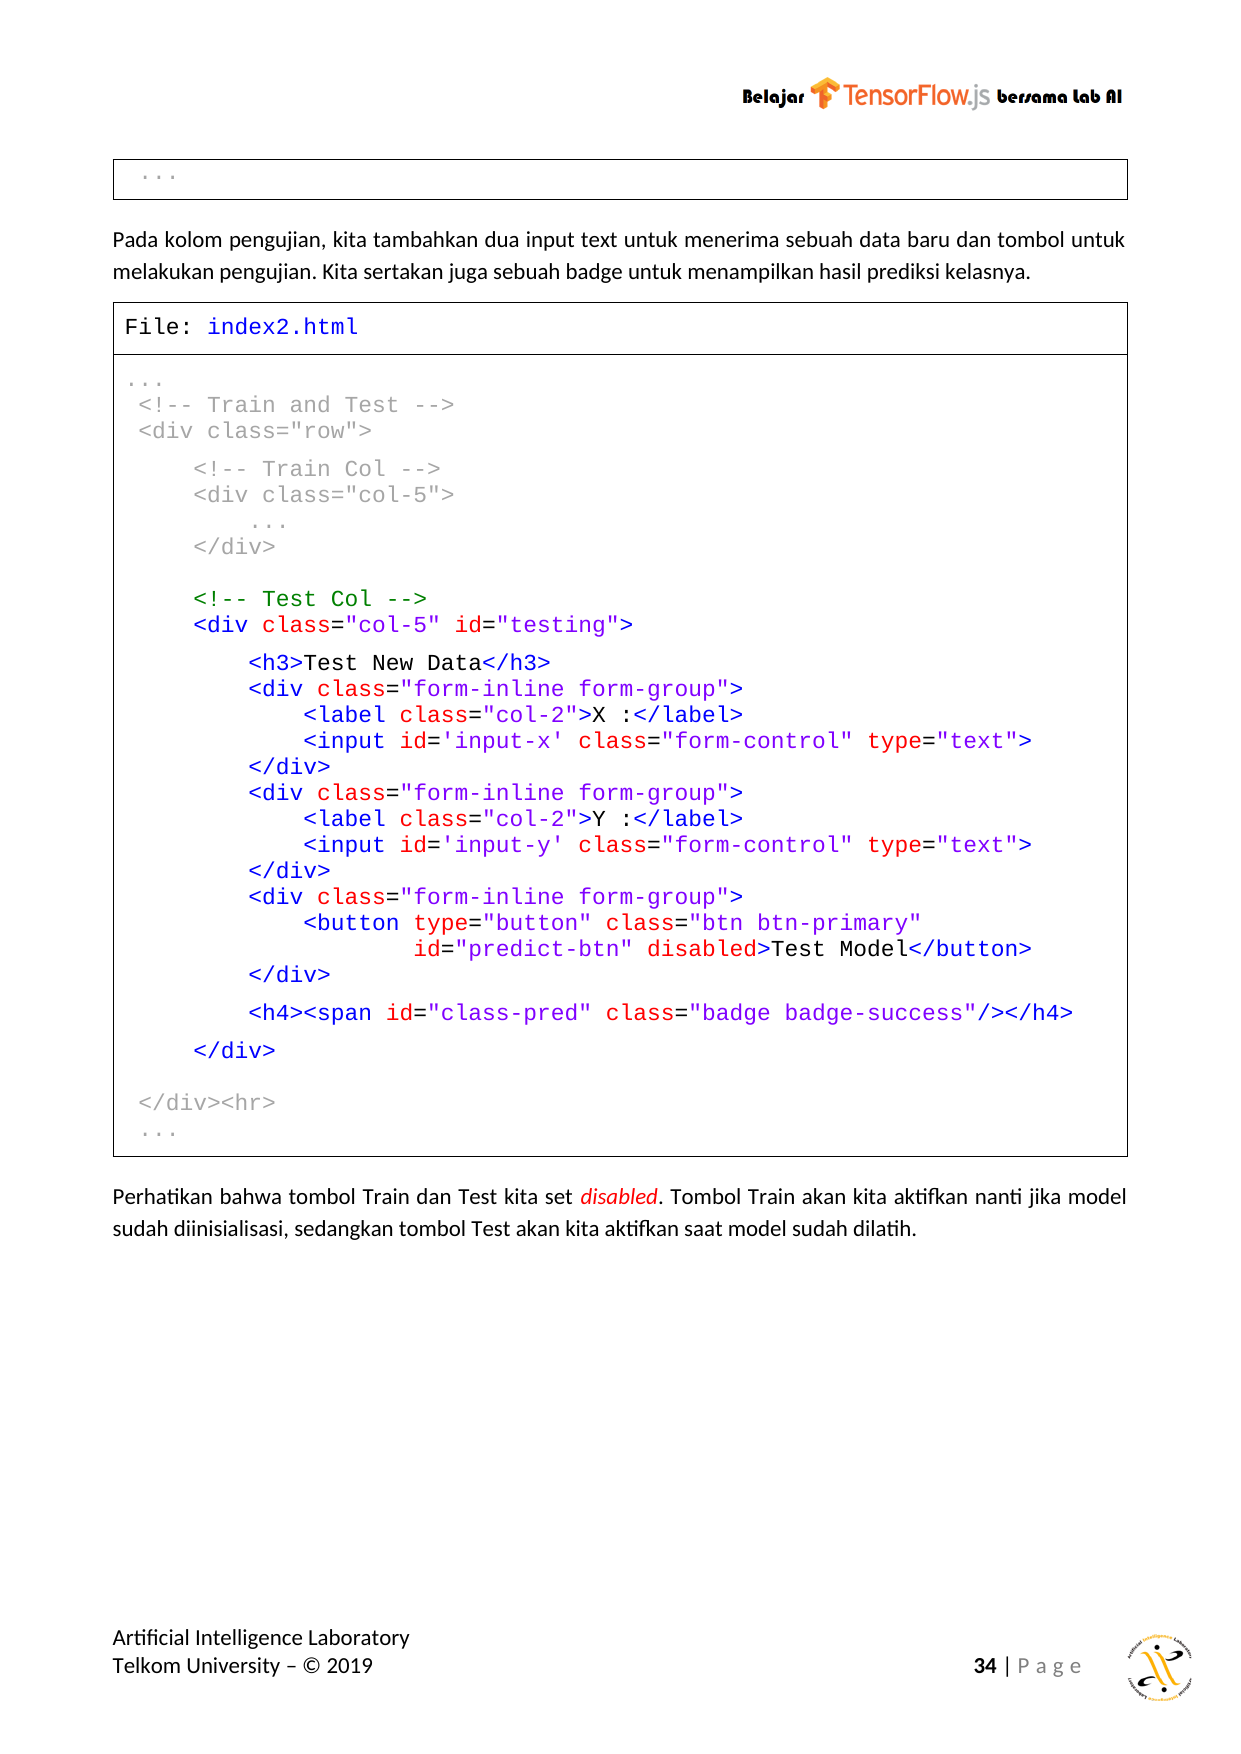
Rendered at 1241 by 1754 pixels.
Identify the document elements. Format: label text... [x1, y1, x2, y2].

text Perhatikan bahwa tombol Train dan Test kita set disabled. Tombol Train akan kita aktifkan nanti jika model sudah diinisialisasi, sedangkan tombol Test akan kita aktifkan saat model sudah dilatih. [112, 1182, 1128, 1242]
text Pada kolom pengujian, kita tambahkan dua input text untuk menerima sebuah data baru dan tombol untuk melakukan pengujian. Kita sertakan juga sebuah badge untuk menampilkan hasil prediksi kelasnya. [112, 225, 1128, 285]
table_header File: index2.html [114, 303, 1127, 354]
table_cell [114, 160, 1127, 199]
table_cell ... <!-- Train and Test --> <div class="row"> <!-- Train Col --> <div class="col-5"> ... </div> <!-- Test Col --> <div class="col-5" id="testing"> <h3>Test New Data</h3> <div class="form-inline form-group"> <label class="col-2">X :</label> <input id='input-x' class="form-control" type="text"> </div> <div class="form-inline form-group"> <label class="col-2">Y :</label> <input id='input-y' class="form-control" type="text"> </div> <div class="form-inline form-group"> <button type="button" class="btn btn-primary" id="predict-btn" disabled>Test Model</button> </div> <h4><span id="class-pred" class="badge badge-success"/></h4> </div> </div><hr> ... [114, 355, 1127, 1156]
picture [739, 75, 1125, 114]
picture [1127, 1634, 1192, 1701]
